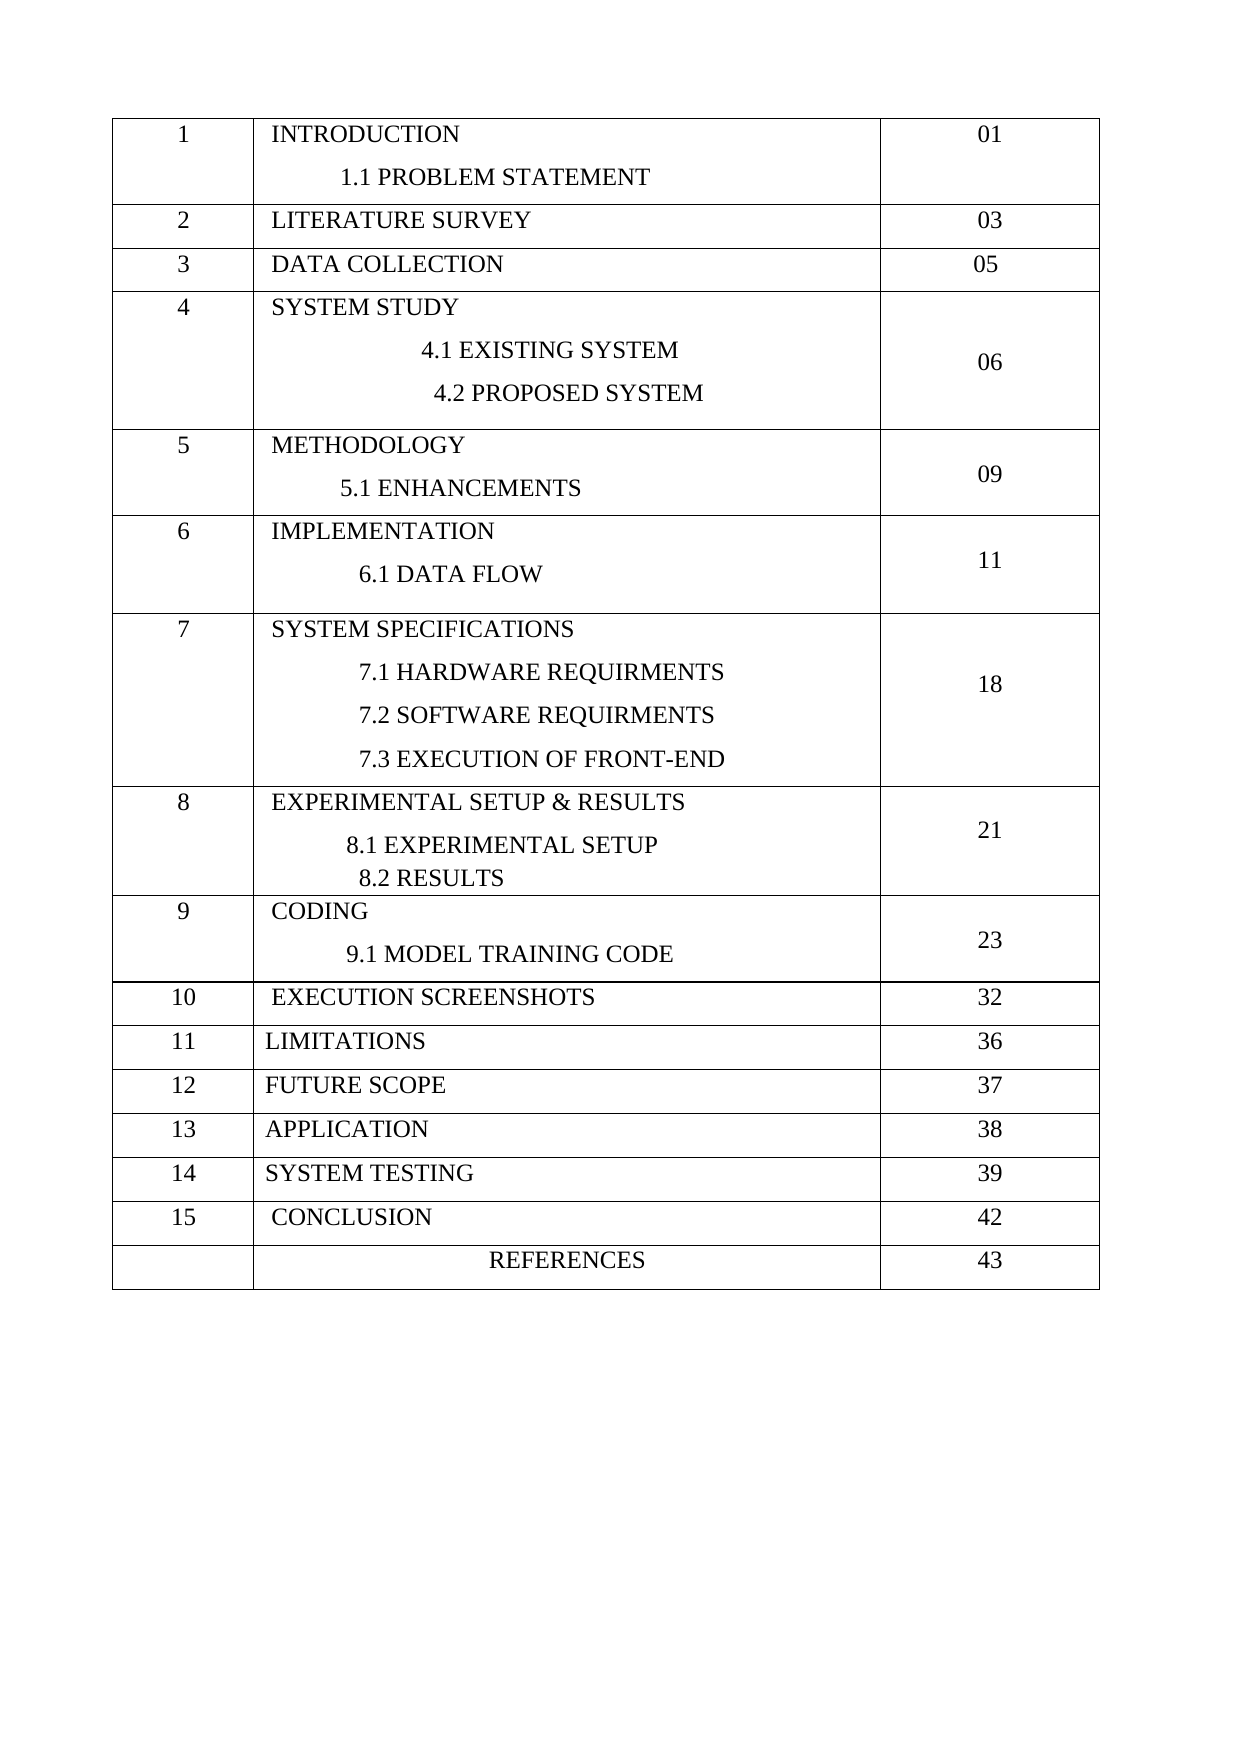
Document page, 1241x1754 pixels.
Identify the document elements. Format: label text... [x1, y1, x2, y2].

table_cell 9 [113, 896, 253, 981]
table_cell LIMITATIONS [254, 1026, 880, 1069]
table_cell 13 [113, 1114, 253, 1157]
table_cell LITERATURE SURVEY [254, 205, 880, 248]
table_cell 4 [113, 292, 253, 429]
table_cell CONCLUSION [254, 1202, 880, 1244]
table_cell 42 [881, 1202, 1099, 1244]
table_cell 10 [113, 983, 253, 1025]
table_cell 09 [881, 430, 1099, 515]
table_cell 11 [113, 1026, 253, 1069]
table_cell 18 [881, 614, 1099, 786]
table_cell 21 [881, 787, 1099, 895]
table_cell EXPERIMENTAL SETUP & RESULTS 8.1 EXPERIMENTAL SETUP 8.2 RESULTS [254, 787, 880, 895]
table_cell 06 [881, 292, 1099, 429]
table_cell 5 [113, 430, 253, 515]
table_cell 03 [881, 205, 1099, 248]
table_cell SYSTEM TESTING [254, 1158, 880, 1201]
table_cell 3 [113, 249, 253, 291]
table_cell 23 [881, 896, 1099, 981]
table_cell 32 [881, 983, 1099, 1025]
table_cell APPLICATION [254, 1114, 880, 1157]
table_cell 7 [113, 614, 253, 786]
table_cell 43 [881, 1246, 1099, 1288]
table_cell METHODOLOGY 5.1 ENHANCEMENTS [254, 430, 880, 515]
table_cell REFERENCES [254, 1246, 880, 1288]
table_cell DATA COLLECTION [254, 249, 880, 291]
table_cell 39 [881, 1158, 1099, 1201]
table_cell INTRODUCTION 1.1 PROBLEM STATEMENT [254, 119, 880, 204]
table_cell SYSTEM STUDY 4.1 EXISTING SYSTEM 4.2 PROPOSED SYSTEM [254, 292, 880, 429]
table_cell EXECUTION SCREENSHOTS [254, 983, 880, 1025]
table_cell 38 [881, 1114, 1099, 1157]
table_cell 01 [881, 119, 1099, 204]
table_cell 8 [113, 787, 253, 895]
table_cell 12 [113, 1070, 253, 1113]
table_cell 14 [113, 1158, 253, 1201]
table_cell CODING 9.1 MODEL TRAINING CODE [254, 896, 880, 981]
table_cell 2 [113, 205, 253, 248]
table_cell 6 [113, 516, 253, 613]
table_cell 15 [113, 1202, 253, 1244]
table_cell 37 [881, 1070, 1099, 1113]
table_cell FUTURE SCOPE [254, 1070, 880, 1113]
table_cell 05 [881, 249, 1099, 291]
table_cell 11 [881, 516, 1099, 613]
table_cell IMPLEMENTATION 6.1 DATA FLOW [254, 516, 880, 613]
table_cell 1 [113, 119, 253, 204]
table_cell [113, 1246, 253, 1288]
table_cell SYSTEM SPECIFICATIONS 7.1 HARDWARE REQUIRMENTS 7.2 SOFTWARE REQUIRMENTS 7.3 EXECUTION OF FRONT-END [254, 614, 880, 786]
table_cell 36 [881, 1026, 1099, 1069]
